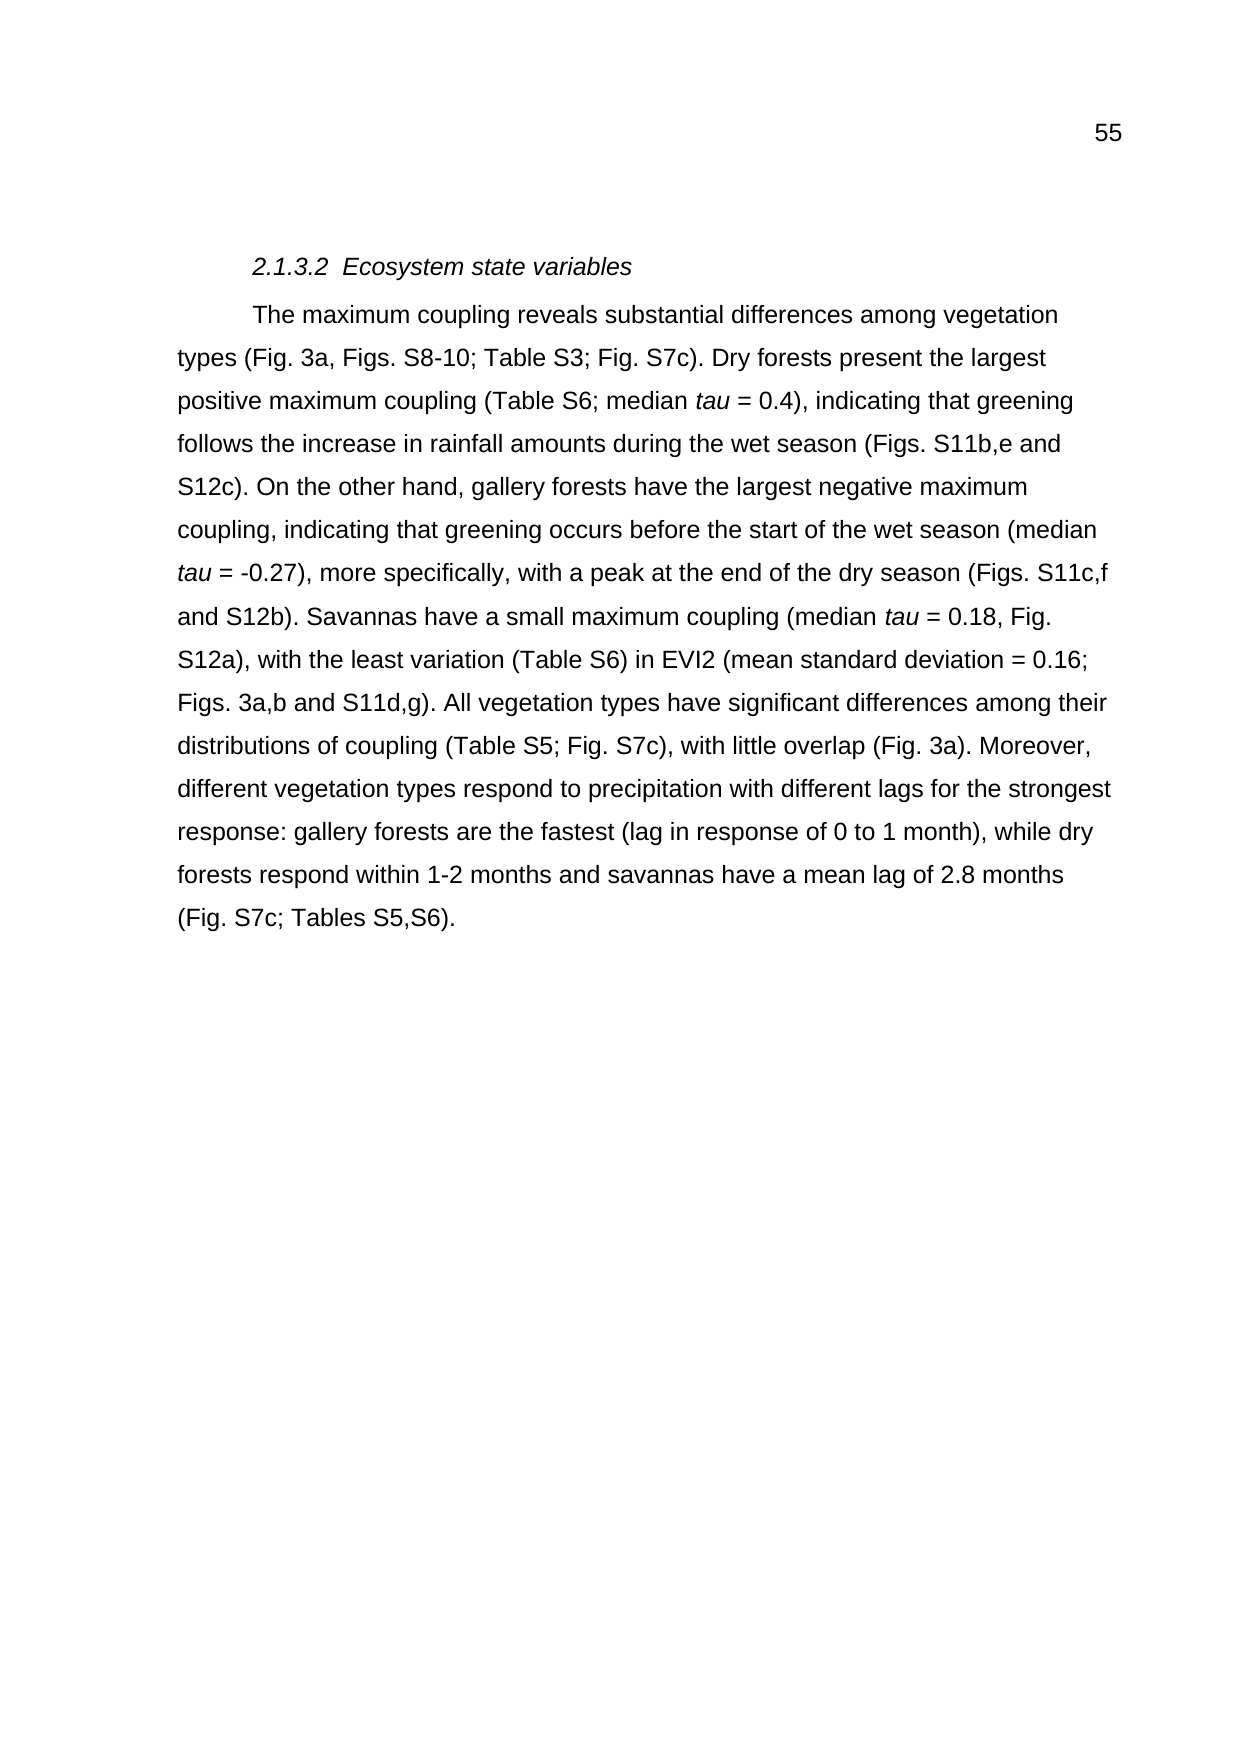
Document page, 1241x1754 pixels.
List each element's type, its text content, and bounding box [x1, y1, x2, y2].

subtitle 2.1.3.2 Ecosystem state variables [177, 252, 1122, 281]
text The maximum coupling reveals substantial differences among vegetation types (Fig. 3a, Figs. S8-10; Table S3; Fig. S7c). Dry forests present the largest positive maximum coupling (Table S6; median tau = 0.4), indicating that greening follows the increase in rainfall amounts during the wet season (Figs. S11b,e and S12c). On the other hand, gallery forests have the largest negative maximum coupling, indicating that greening occurs before the start of the wet season (median tau = -0.27), more specifically, with a peak at the end of the dry season (Figs. S11c,f and S12b). Savannas have a small maximum coupling (median tau = 0.18, Fig. S12a), with the least variation (Table S6) in EVI2 (mean standard deviation = 0.16; Figs. 3a,b and S11d,g). All vegetation types have significant differences among their distributions of coupling (Table S5; Fig. S7c), with little overlap (Fig. 3a). Moreover, different vegetation types respond to precipitation with different lags for the strongest response: gallery forests are the fastest (lag in response of 0 to 1 month), while dry forests respond within 1-2 months and savannas have a mean lag of 2.8 months (Fig. S7c; Tables S5,S6). [177, 300, 1122, 932]
